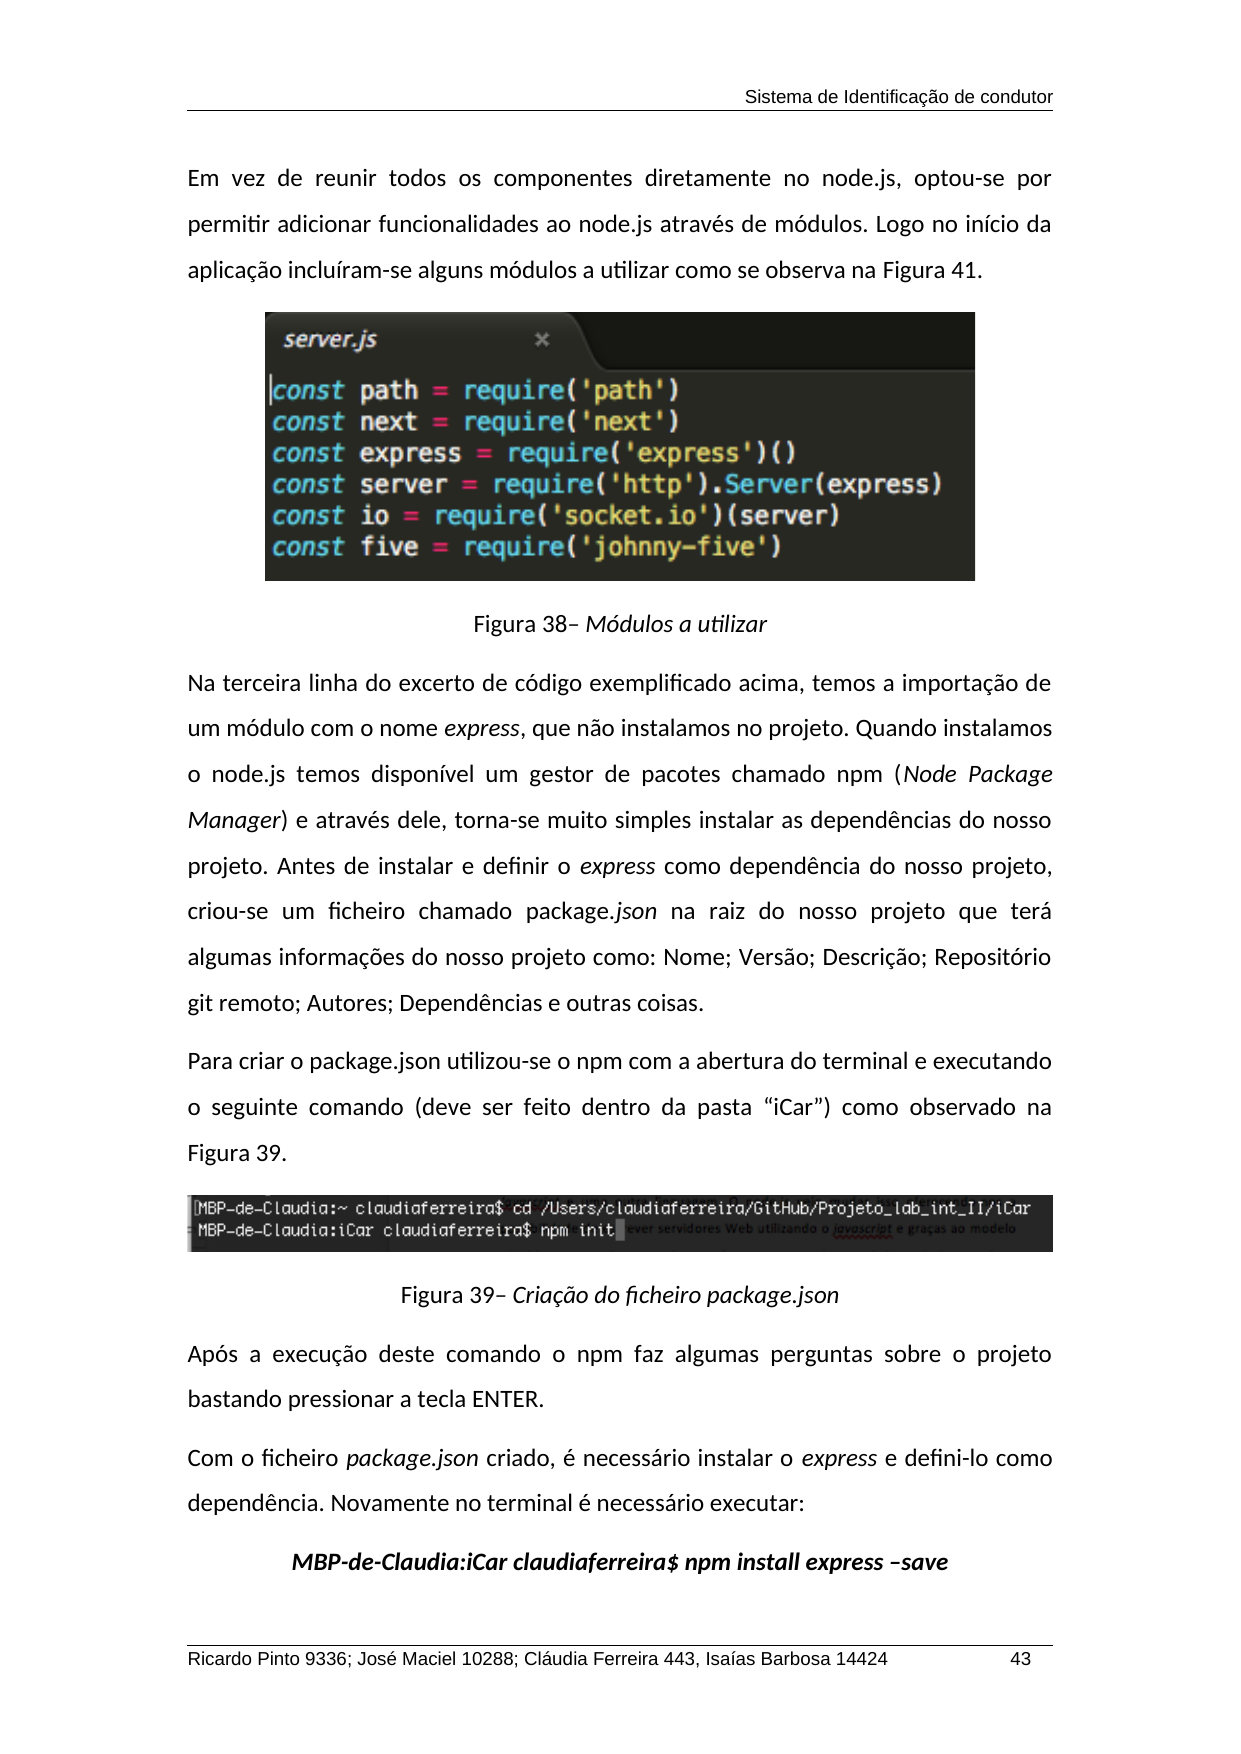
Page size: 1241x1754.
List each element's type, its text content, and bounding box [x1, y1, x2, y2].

picture [265, 312, 976, 581]
text Na terceira linha do excerto de código exemplificado acima, temos a importação de um módulo com o nome express, que não instalamos no projeto. Quando instalamos o node.js temos disponível um gestor de pacotes chamado npm (Node Package Manager) e através dele, torna-se muito simples instalar as dependências do nosso projeto. Antes de instalar e definir o express como dependência do nosso projeto, criou-se um ficheiro chamado package.json na raiz do nosso projeto que terá algumas informações do nosso projeto como: Nome; Versão; Descrição; Repositório git remoto; Autores; Dependências e outras coisas. [187, 667, 1053, 1017]
text Para criar o package.json utilizou-se o npm com a abertura do terminal e executando o seguinte comando (deve ser feito dentro da pasta “iCar”) como observado na Figura 39. [187, 1045, 1053, 1167]
text MBP-de-Claudia:iCar claudiaferreira$ npm install express –save [187, 1546, 1053, 1576]
text Figura 39– Criação do ficheiro package.json [187, 1279, 1053, 1310]
text Com o ficheiro package.json criado, é necessário instalar o express e defini-lo como dependência. Novamente no terminal é necessário executar: [187, 1442, 1053, 1518]
text Em vez de reunir todos os componentes diretamente no node.js, optou-se por permitir adicionar funcionalidades ao node.js através de módulos. Logo no início da aplicação incluíram-se alguns módulos a utilizar como se observa na Figura 41. [187, 162, 1053, 284]
text Figura 38– Módulos a utilizar [187, 609, 1053, 639]
text Após a execução deste comando o npm faz algumas perguntas sobre o projeto bastando pressionar a tecla ENTER. [187, 1338, 1053, 1414]
picture [187, 1195, 1053, 1252]
